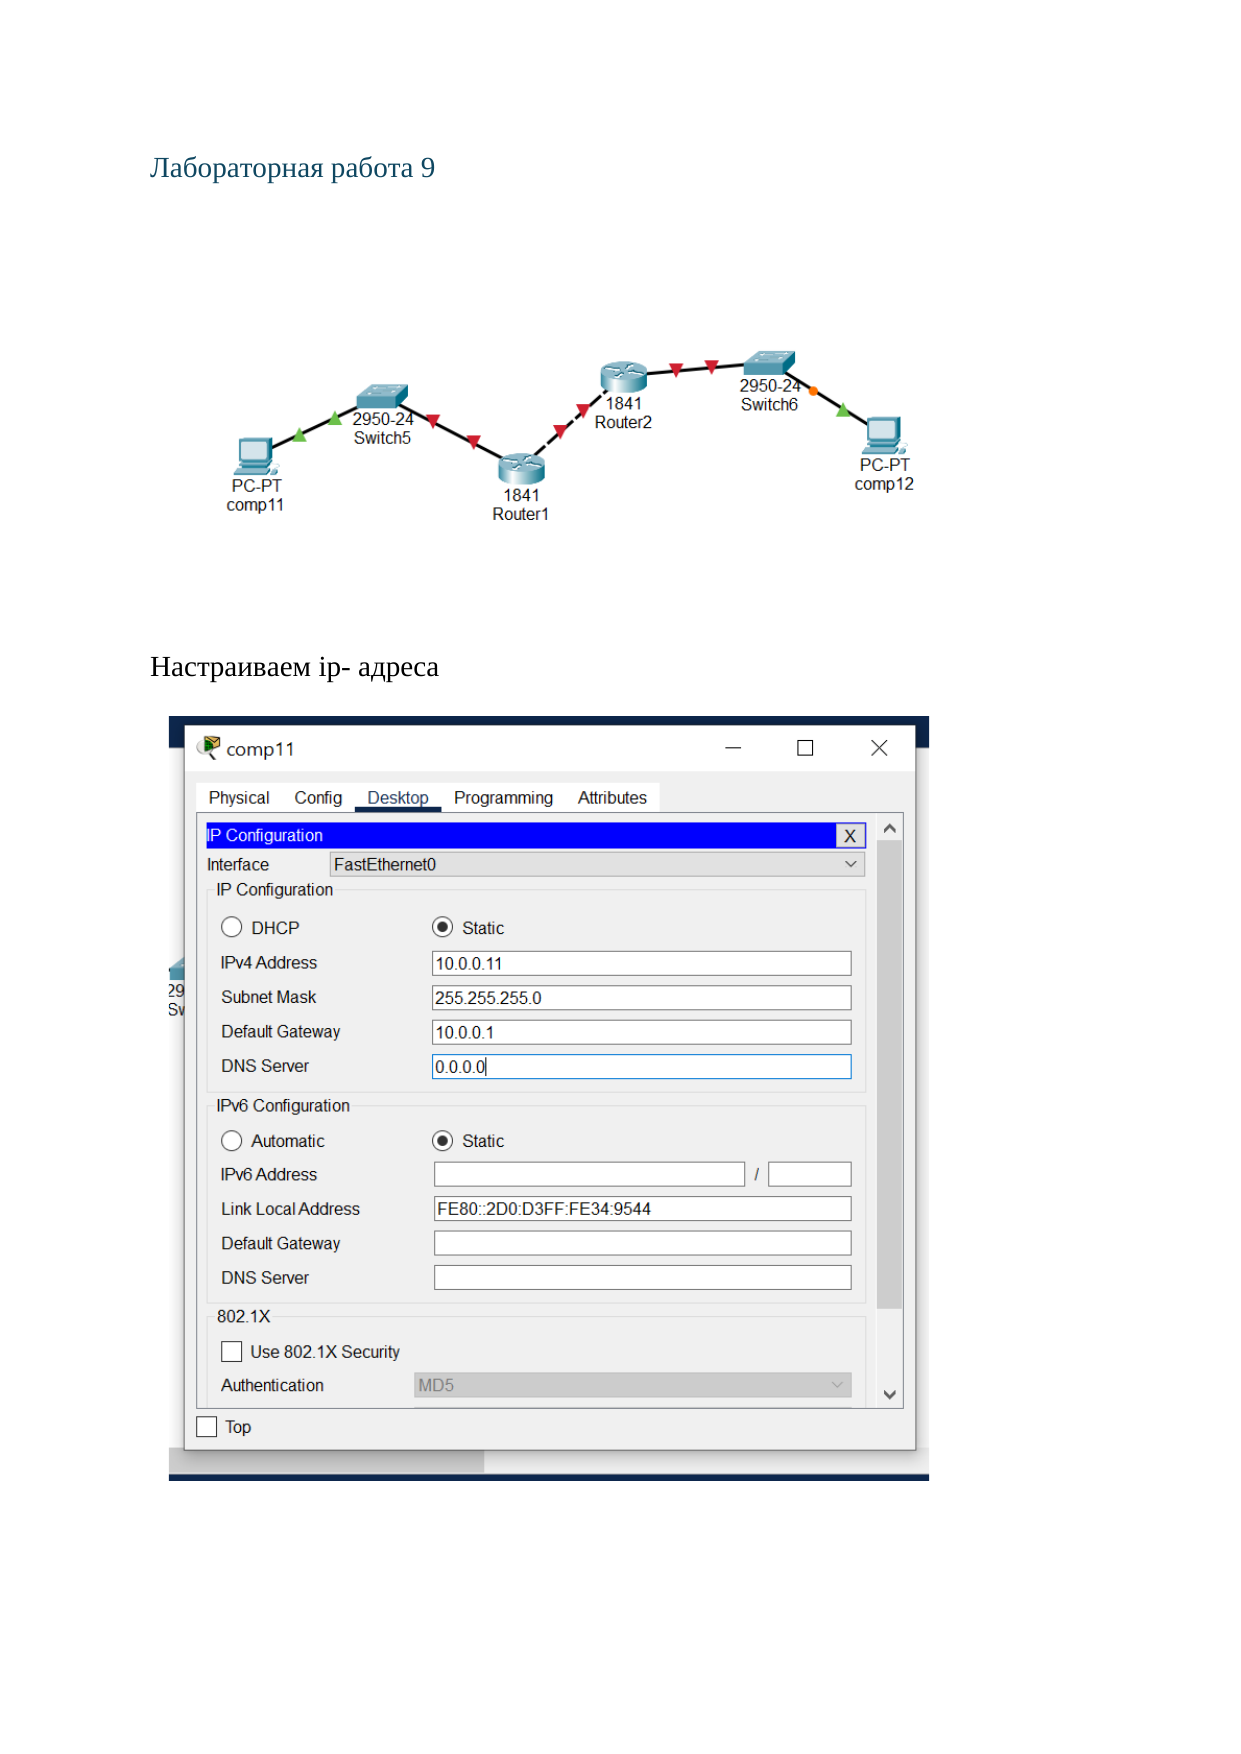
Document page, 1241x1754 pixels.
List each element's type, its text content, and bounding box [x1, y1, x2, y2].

picture [168, 208, 1033, 616]
subtitle Лабораторная работа 9 [150, 150, 1090, 183]
text Настраиваем ip- адреса [150, 649, 1090, 683]
picture [168, 716, 930, 1481]
